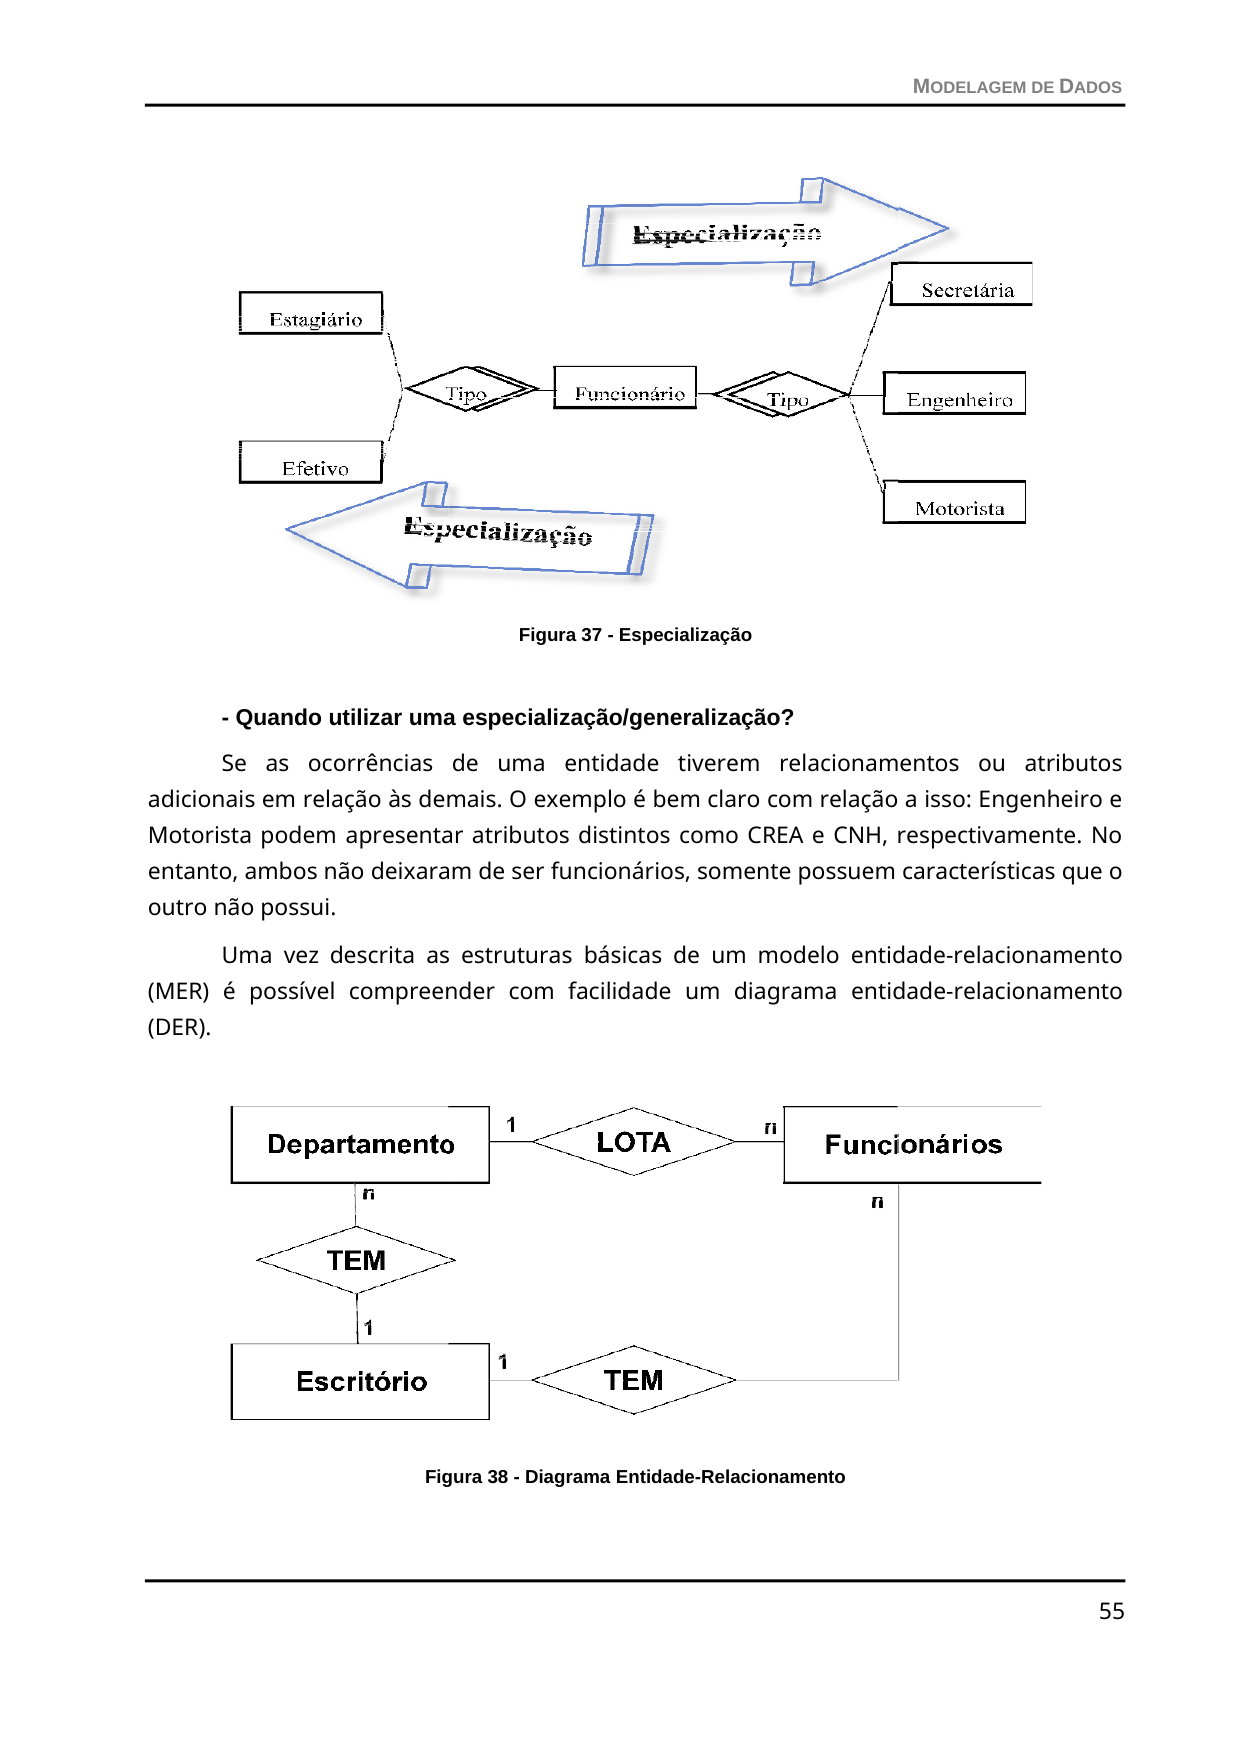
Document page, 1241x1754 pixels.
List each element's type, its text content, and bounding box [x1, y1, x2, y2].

picture [230, 1106, 1042, 1420]
subtitle - Quando utilizar uma especialização/generalização? [221, 703, 1163, 730]
text Figura 38 - Diagrama Entidade-Relacionamento [147, 1466, 1123, 1487]
text Figura 37 - Especialização [147, 623, 1123, 645]
picture [238, 176, 1033, 604]
text Se as ocorrências de uma entidade tiverem relacionamentos ou atributos adicionais em relação às demais. O exemplo é bem claro com relação a isso: Engenheiro e Motorista podem apresentar atributos distintos como CREA e CNH, respectivamente. No entanto, ambos não deixaram de ser funcionários, somente possuem características que o outro não possui. [148, 747, 1123, 922]
text Uma vez descrita as estruturas básicas de um modelo entidade-relacionamento (MER) é possível compreender com facilidade um diagrama entidade-relacionamento (DER). [148, 939, 1123, 1042]
